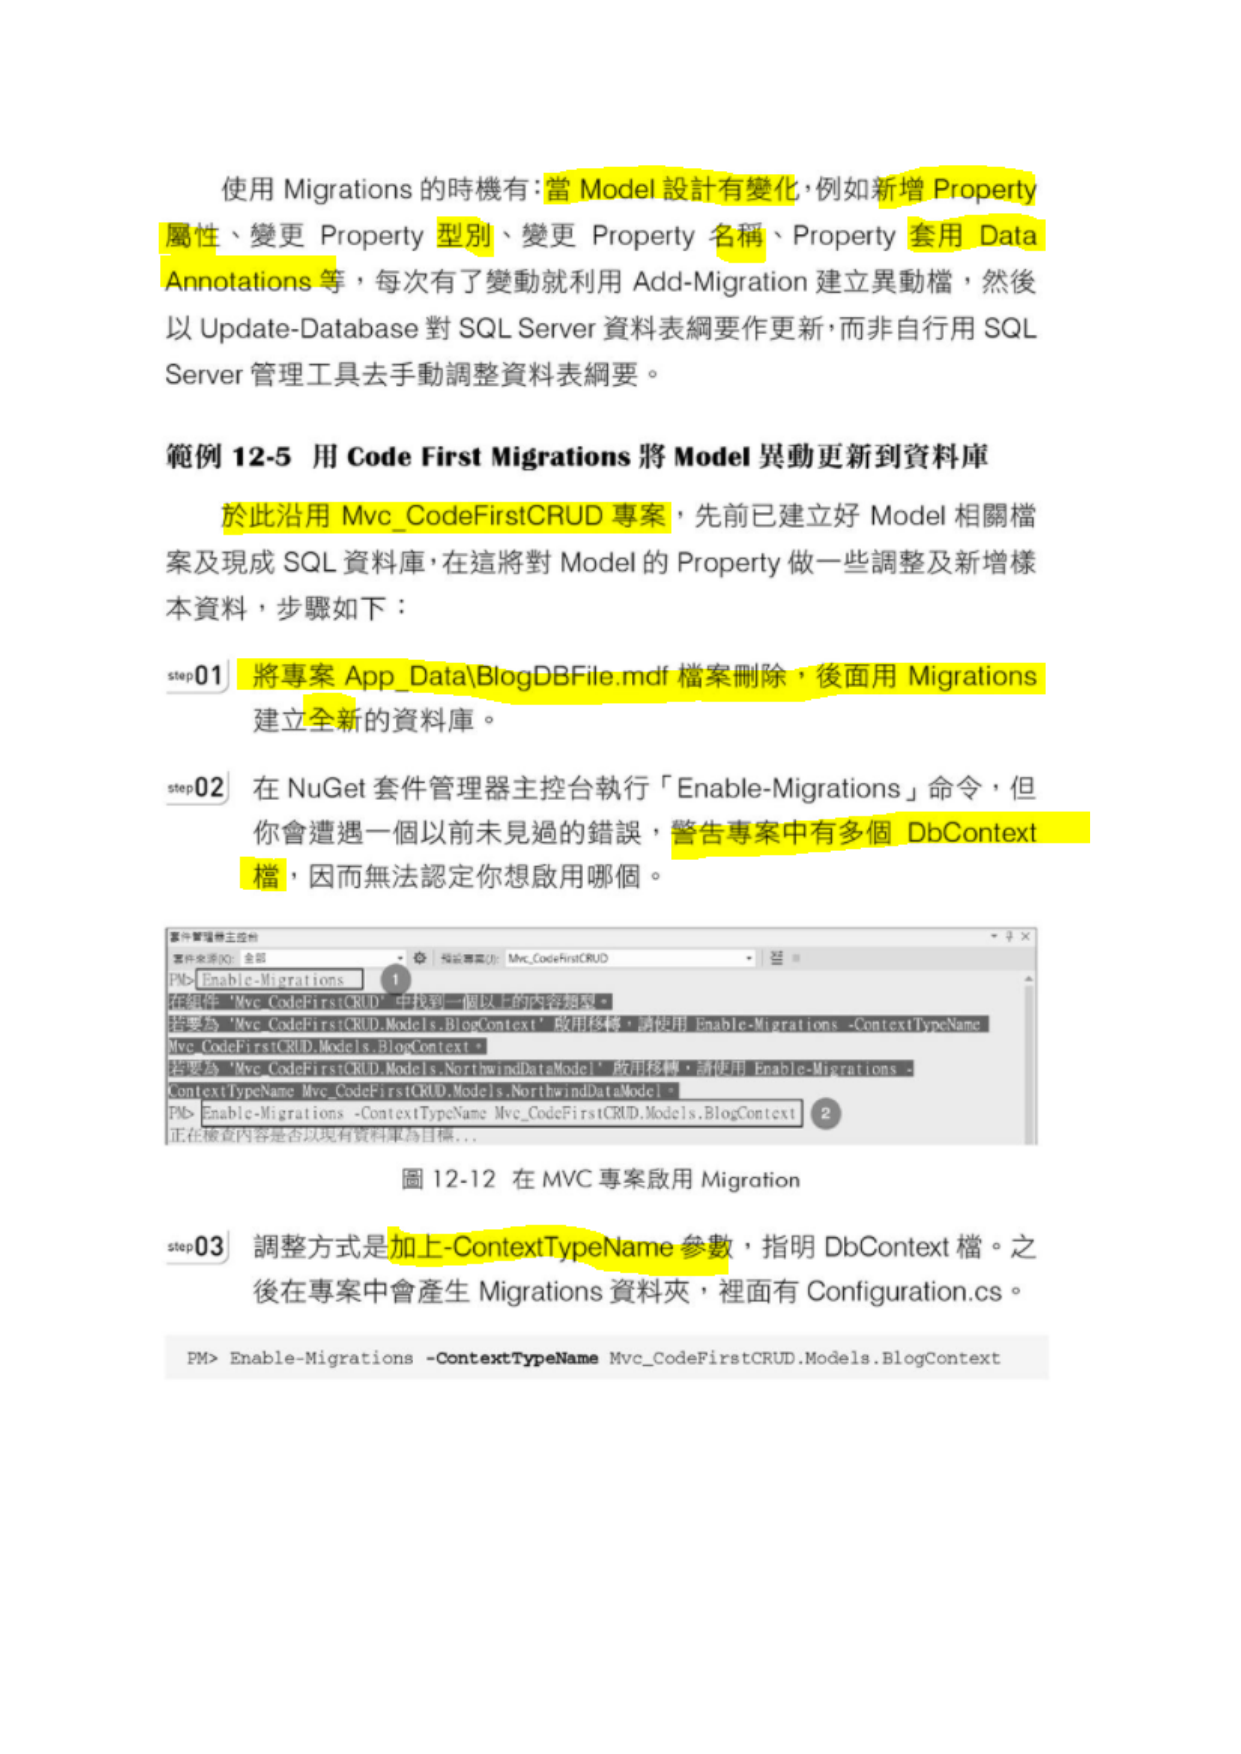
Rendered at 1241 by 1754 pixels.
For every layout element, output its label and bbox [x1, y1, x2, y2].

picture [150, 150, 1091, 1398]
